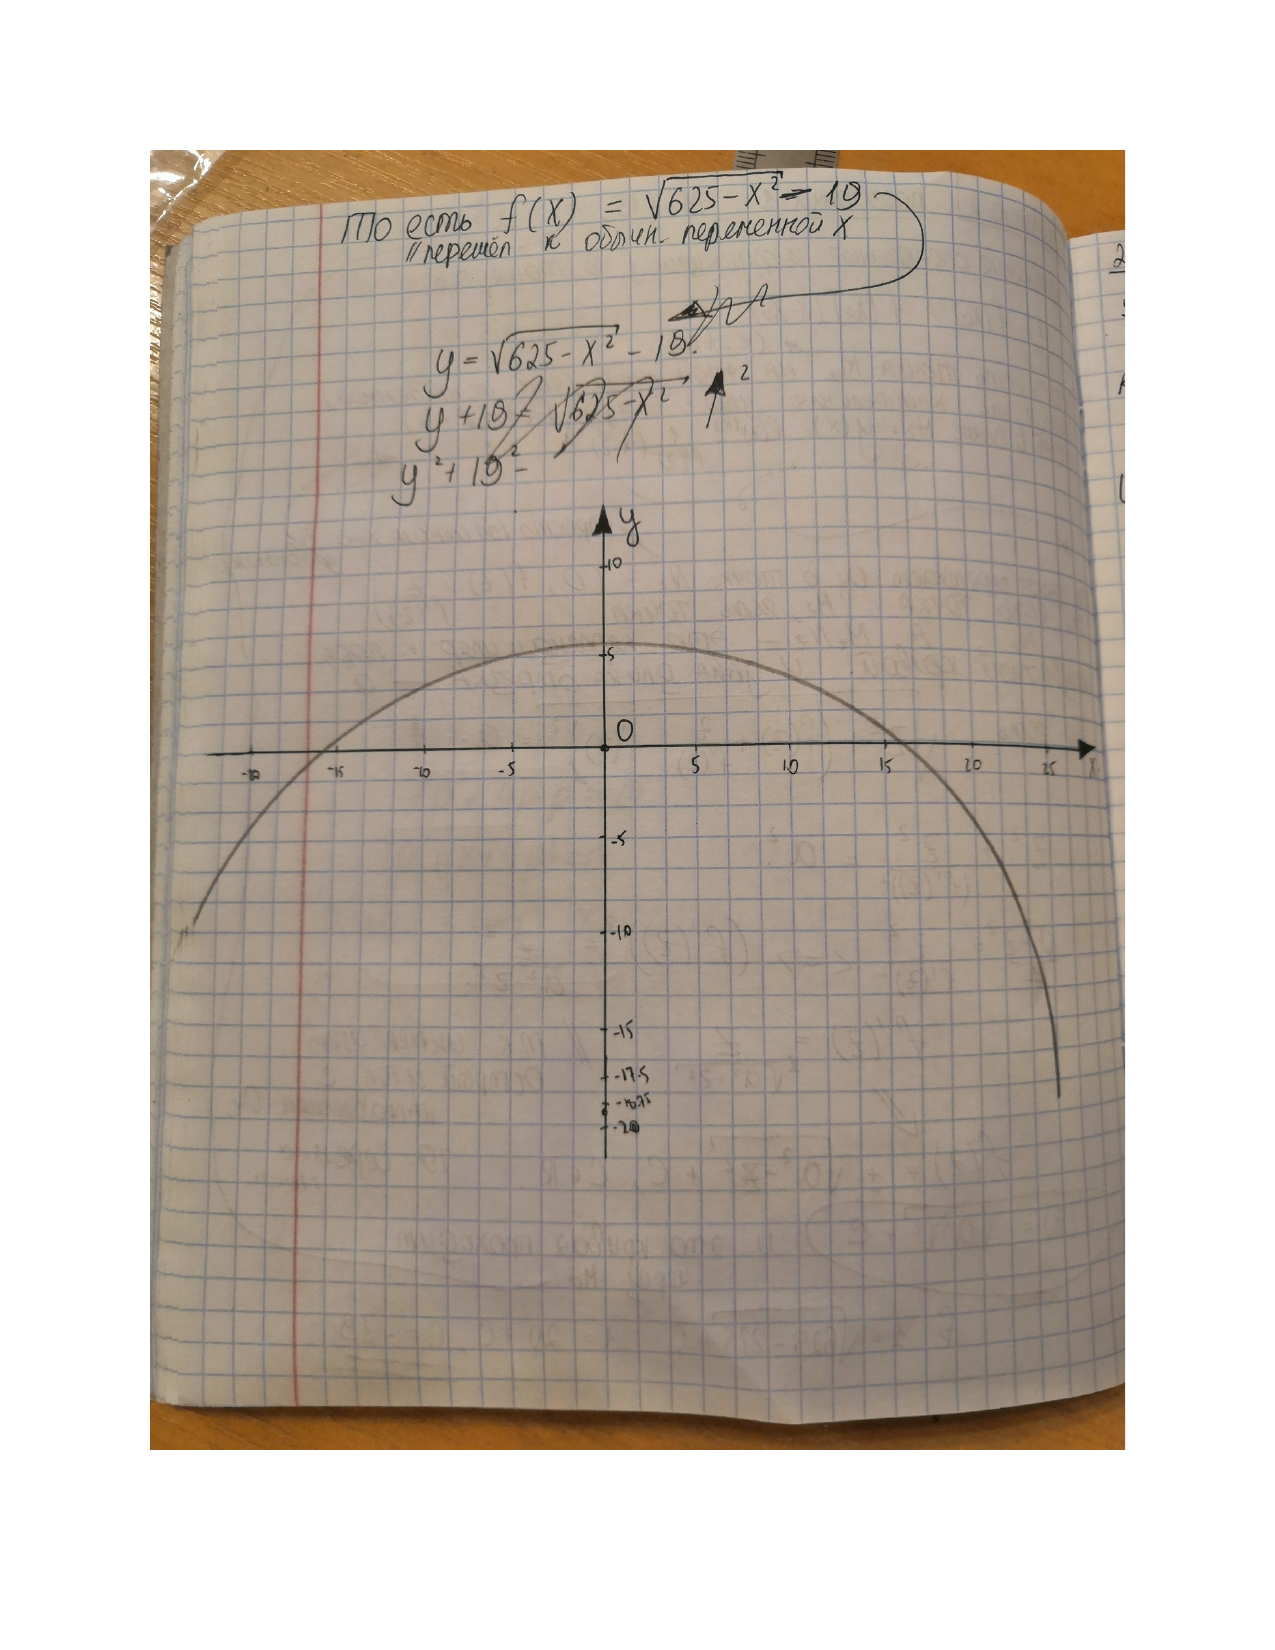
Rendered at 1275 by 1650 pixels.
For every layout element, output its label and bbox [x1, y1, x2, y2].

picture [150, 150, 1125, 1450]
